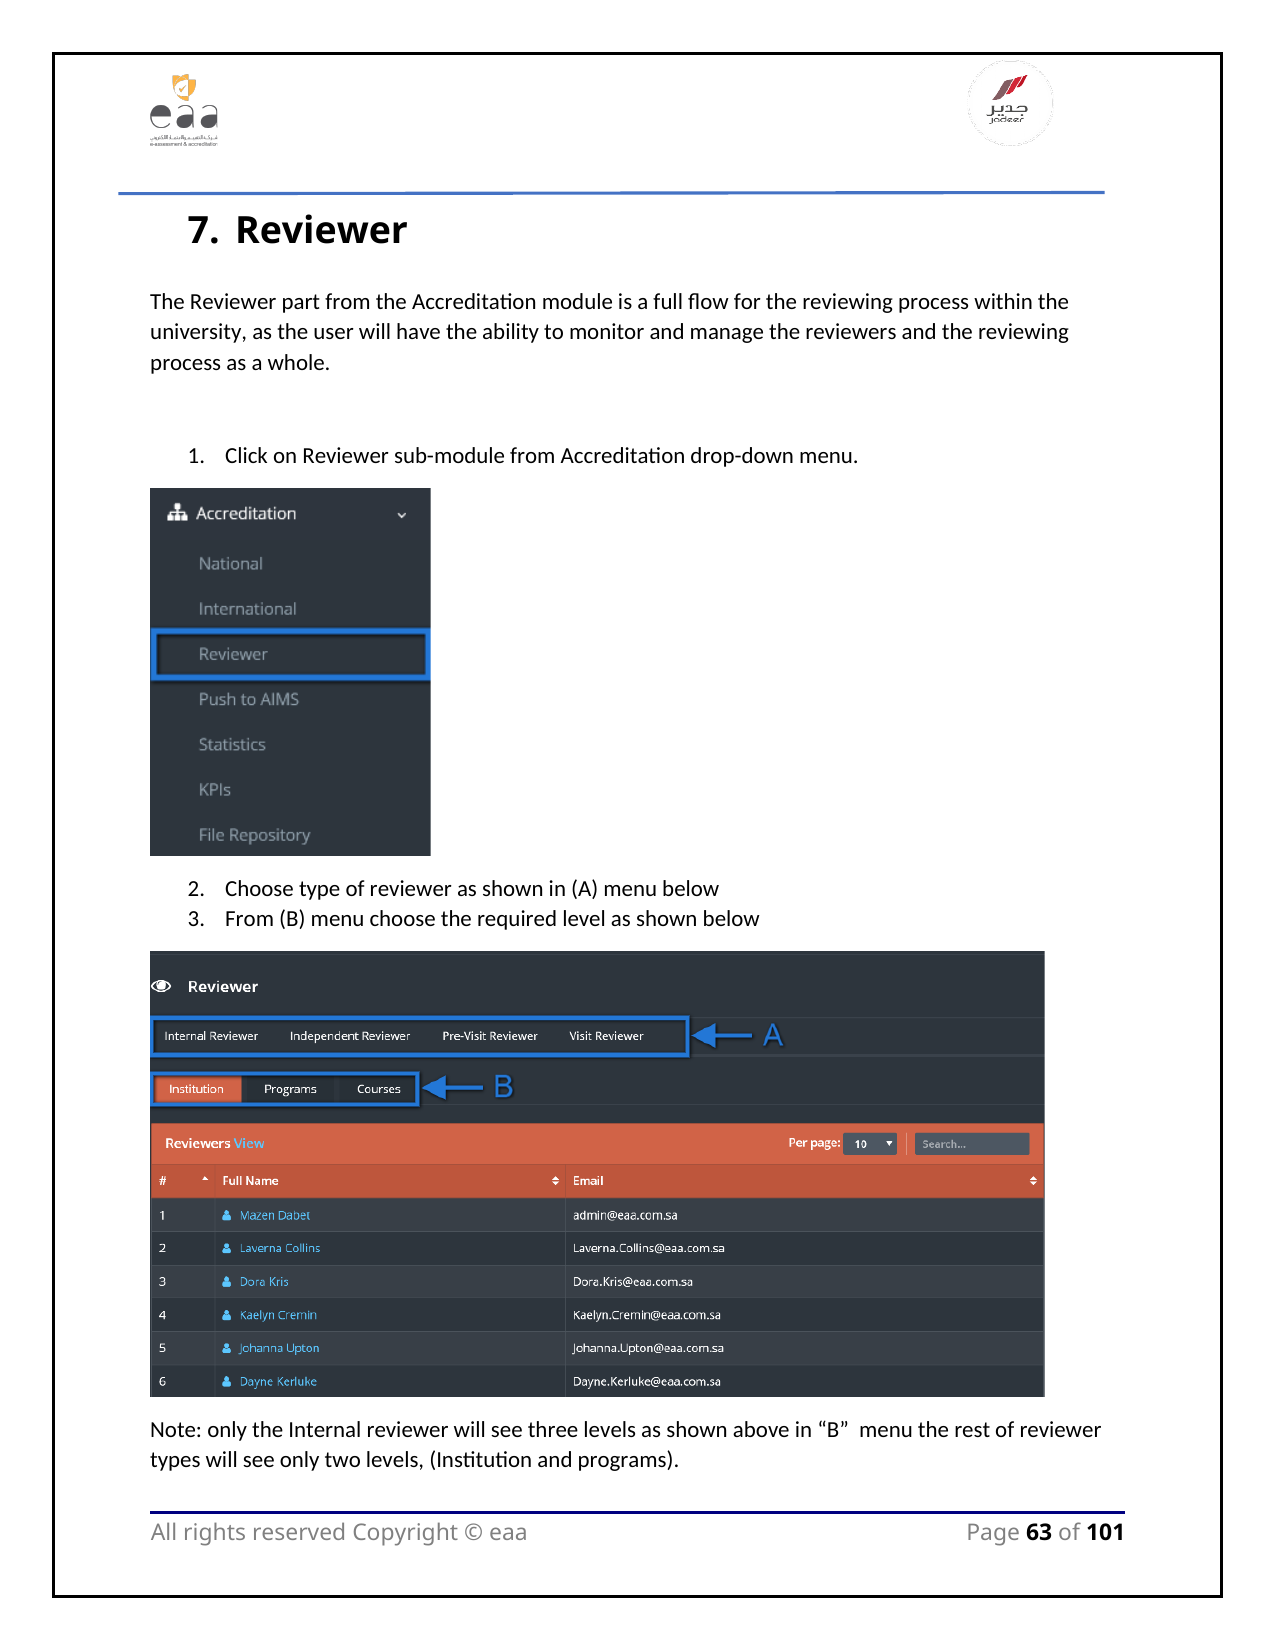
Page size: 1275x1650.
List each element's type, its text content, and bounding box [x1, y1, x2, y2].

subtitle Reviewer [187, 203, 1125, 254]
text The Reviewer part from the Accreditation module is a full flow for the reviewing process within the university, as the user will have the ability to monitor and manage the reviewers and the reviewing process as a whole. [150, 287, 1125, 376]
list Choose type of reviewer as shown in (A) menu below [187, 874, 1125, 902]
list From (B) menu choose the required level as shown below [187, 904, 1125, 932]
picture [150, 951, 1045, 1397]
picture [150, 488, 431, 856]
list Click on Reviewer sub-module from Accreditation drop-down menu. [187, 441, 1125, 469]
picture [150, 74, 218, 146]
picture [967, 60, 1054, 146]
text Note: only the Internal reviewer will see three levels as shown above in “B” menu the rest of reviewer types will see only two levels, (Institution and programs). [150, 1415, 1125, 1474]
